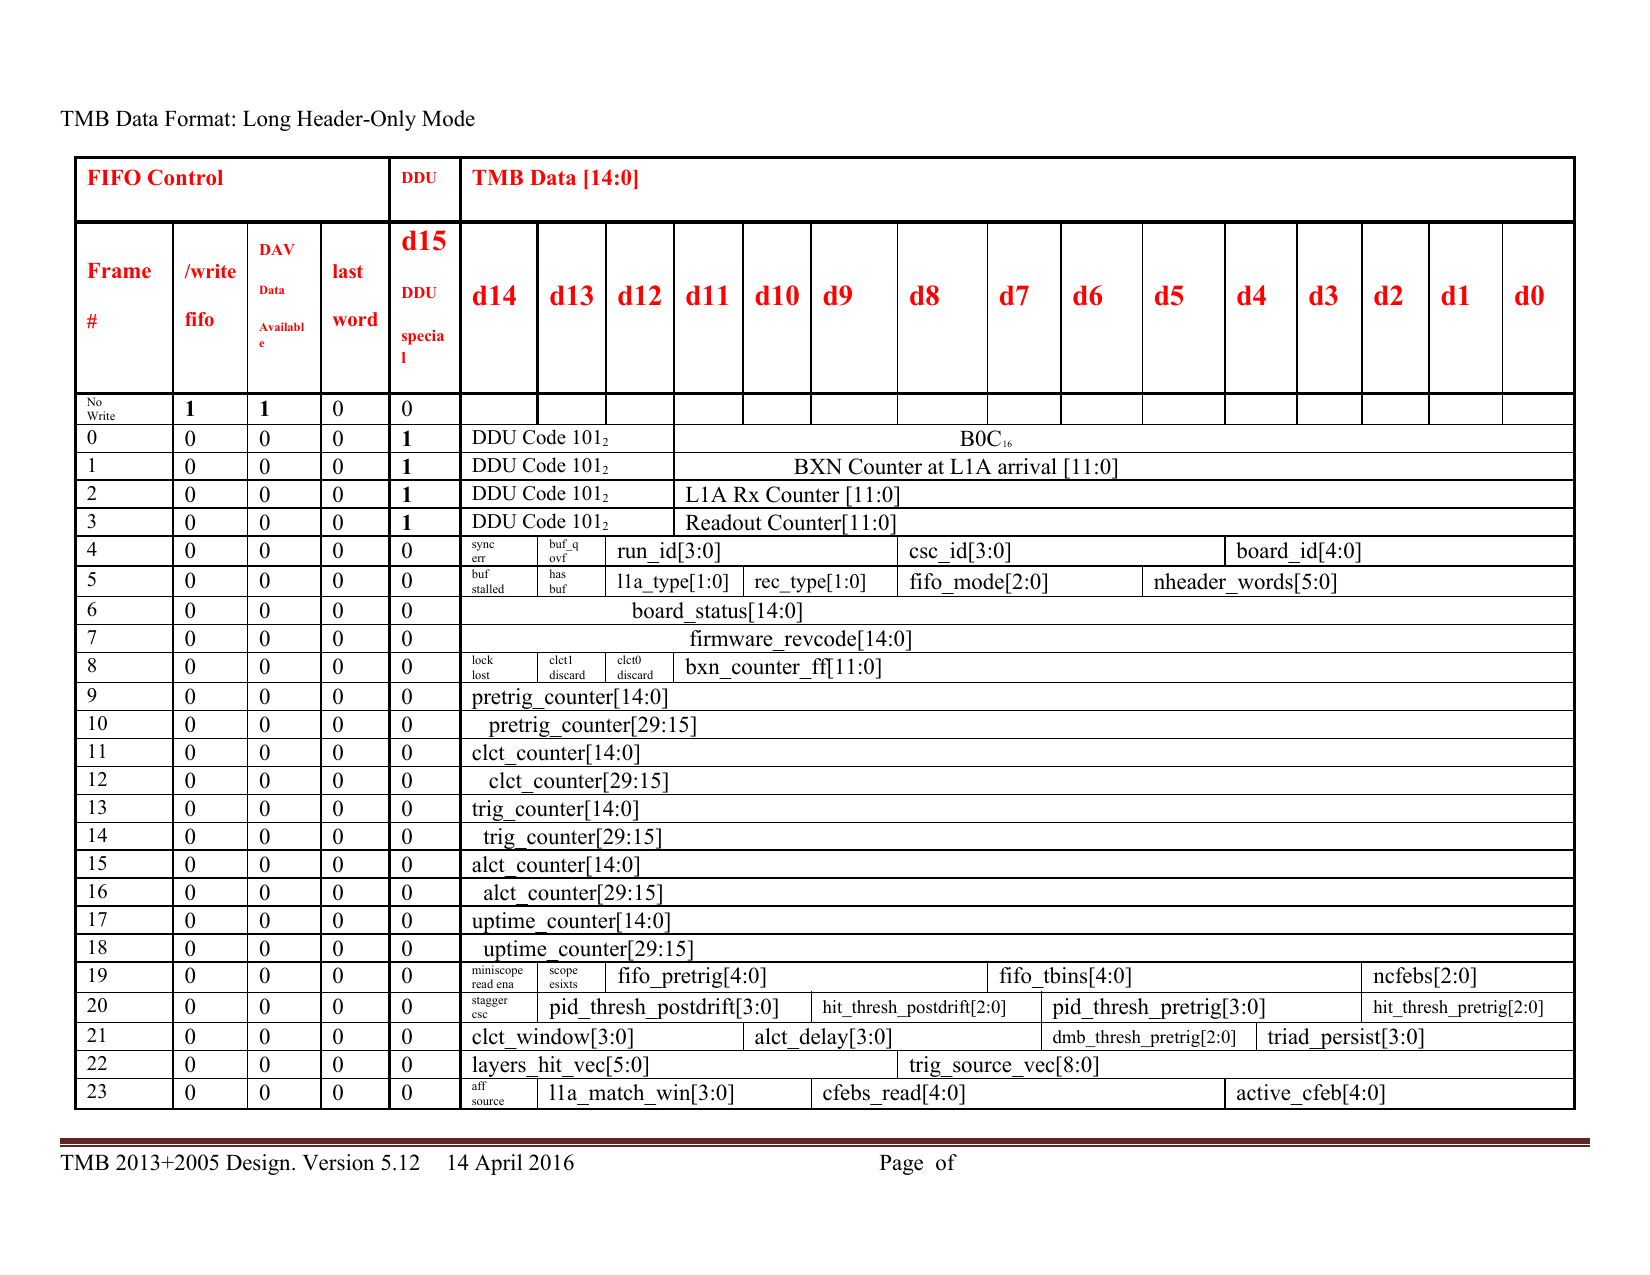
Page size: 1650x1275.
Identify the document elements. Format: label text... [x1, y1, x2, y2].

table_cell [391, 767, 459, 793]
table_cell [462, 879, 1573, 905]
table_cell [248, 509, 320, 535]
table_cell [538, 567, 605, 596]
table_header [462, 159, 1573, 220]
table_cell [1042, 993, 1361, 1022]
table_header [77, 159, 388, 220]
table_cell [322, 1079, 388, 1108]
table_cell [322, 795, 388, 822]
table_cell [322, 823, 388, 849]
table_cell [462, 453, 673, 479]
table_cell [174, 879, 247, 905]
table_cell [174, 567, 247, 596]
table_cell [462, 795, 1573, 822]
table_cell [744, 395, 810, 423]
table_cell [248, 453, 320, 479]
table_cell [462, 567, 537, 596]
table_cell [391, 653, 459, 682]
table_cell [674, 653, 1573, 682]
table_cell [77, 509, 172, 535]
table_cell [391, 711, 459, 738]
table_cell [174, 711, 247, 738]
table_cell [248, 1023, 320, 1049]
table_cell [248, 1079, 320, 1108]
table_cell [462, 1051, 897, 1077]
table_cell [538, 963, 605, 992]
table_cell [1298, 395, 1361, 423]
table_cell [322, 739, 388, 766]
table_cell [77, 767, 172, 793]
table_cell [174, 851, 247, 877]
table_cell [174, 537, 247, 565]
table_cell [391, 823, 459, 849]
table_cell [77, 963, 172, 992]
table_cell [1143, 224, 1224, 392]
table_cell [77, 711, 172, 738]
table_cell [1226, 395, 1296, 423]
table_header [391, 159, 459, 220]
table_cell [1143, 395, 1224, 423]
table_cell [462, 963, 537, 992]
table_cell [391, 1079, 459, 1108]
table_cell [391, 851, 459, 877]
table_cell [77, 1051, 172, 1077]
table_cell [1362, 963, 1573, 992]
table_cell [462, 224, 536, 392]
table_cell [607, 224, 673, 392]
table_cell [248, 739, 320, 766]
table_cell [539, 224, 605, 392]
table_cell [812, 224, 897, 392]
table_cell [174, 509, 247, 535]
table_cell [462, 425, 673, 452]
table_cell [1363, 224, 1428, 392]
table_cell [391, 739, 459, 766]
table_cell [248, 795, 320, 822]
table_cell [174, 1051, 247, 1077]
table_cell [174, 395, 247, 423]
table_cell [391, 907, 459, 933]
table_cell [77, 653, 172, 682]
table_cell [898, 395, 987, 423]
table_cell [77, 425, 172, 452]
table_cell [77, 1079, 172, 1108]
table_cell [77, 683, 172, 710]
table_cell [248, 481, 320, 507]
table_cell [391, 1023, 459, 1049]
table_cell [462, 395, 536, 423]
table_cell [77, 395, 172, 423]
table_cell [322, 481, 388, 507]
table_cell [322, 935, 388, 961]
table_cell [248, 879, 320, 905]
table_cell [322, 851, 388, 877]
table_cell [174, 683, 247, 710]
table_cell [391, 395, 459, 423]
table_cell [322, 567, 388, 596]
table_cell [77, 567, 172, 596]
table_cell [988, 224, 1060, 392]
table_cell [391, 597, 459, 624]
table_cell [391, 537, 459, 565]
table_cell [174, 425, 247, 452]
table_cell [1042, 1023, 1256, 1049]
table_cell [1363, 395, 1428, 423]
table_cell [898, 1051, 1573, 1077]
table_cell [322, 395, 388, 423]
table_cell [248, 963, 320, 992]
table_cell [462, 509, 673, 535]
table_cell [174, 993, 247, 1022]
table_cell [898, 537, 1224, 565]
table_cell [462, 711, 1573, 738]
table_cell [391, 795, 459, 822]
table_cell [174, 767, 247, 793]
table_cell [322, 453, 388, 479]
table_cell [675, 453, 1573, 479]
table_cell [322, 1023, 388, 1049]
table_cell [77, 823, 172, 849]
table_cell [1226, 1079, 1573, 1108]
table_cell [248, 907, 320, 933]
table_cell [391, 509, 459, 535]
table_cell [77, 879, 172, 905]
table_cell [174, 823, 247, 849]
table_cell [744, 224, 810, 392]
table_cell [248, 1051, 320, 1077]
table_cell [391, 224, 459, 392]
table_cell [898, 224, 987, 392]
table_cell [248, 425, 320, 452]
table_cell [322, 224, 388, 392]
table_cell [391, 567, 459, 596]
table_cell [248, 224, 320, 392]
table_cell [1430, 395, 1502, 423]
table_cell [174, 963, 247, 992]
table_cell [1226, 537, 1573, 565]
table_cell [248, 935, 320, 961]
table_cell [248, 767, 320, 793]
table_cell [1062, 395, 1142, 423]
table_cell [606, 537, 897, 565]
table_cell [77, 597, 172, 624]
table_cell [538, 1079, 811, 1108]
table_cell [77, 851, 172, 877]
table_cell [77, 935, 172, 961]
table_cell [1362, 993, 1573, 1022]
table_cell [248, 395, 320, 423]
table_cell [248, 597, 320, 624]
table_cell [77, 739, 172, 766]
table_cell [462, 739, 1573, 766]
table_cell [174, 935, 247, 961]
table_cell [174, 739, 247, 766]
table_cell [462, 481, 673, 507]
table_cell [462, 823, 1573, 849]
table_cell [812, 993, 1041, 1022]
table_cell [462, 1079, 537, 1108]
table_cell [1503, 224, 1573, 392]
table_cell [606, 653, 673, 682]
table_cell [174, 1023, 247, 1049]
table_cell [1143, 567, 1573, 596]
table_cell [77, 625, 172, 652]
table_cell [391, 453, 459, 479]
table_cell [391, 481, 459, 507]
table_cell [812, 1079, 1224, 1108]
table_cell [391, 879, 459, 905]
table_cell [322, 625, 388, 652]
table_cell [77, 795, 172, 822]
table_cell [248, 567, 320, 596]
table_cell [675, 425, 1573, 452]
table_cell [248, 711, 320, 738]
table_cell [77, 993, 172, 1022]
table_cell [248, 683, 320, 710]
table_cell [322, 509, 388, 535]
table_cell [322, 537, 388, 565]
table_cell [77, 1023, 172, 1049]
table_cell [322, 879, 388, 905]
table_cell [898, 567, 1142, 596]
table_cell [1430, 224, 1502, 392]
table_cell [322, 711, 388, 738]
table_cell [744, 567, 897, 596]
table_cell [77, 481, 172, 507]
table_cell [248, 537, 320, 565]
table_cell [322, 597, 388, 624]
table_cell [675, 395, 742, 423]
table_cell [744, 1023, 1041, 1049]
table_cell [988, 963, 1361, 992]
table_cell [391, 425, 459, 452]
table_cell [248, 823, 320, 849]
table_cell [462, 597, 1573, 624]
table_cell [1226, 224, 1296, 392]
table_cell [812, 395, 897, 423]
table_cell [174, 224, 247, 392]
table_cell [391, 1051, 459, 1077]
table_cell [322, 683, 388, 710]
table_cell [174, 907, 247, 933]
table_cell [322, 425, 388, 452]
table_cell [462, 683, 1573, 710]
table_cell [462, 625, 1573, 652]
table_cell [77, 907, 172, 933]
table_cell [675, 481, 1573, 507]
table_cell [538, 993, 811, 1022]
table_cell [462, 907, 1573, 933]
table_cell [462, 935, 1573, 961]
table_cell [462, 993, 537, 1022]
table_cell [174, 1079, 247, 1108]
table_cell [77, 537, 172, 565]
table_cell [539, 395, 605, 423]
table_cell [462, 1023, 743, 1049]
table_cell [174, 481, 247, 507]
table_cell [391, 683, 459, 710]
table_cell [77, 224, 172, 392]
text TMB Data Format: Long Header-Only Mode [60, 105, 1590, 131]
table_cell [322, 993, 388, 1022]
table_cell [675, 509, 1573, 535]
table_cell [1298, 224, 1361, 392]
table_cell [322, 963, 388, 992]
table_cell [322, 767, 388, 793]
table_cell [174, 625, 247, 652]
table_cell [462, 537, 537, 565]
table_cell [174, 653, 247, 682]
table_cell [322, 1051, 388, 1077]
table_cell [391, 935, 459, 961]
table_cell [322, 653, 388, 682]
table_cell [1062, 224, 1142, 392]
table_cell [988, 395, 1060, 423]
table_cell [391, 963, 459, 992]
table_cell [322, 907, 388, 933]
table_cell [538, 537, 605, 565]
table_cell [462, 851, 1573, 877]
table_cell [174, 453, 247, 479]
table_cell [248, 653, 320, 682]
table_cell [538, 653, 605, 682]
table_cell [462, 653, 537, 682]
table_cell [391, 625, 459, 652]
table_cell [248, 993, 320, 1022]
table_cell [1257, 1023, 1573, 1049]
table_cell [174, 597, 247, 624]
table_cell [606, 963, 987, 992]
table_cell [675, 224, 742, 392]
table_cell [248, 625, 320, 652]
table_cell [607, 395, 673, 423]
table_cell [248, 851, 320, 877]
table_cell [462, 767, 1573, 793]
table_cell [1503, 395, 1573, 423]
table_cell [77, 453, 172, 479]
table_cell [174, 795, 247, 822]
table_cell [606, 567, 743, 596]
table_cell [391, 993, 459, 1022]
